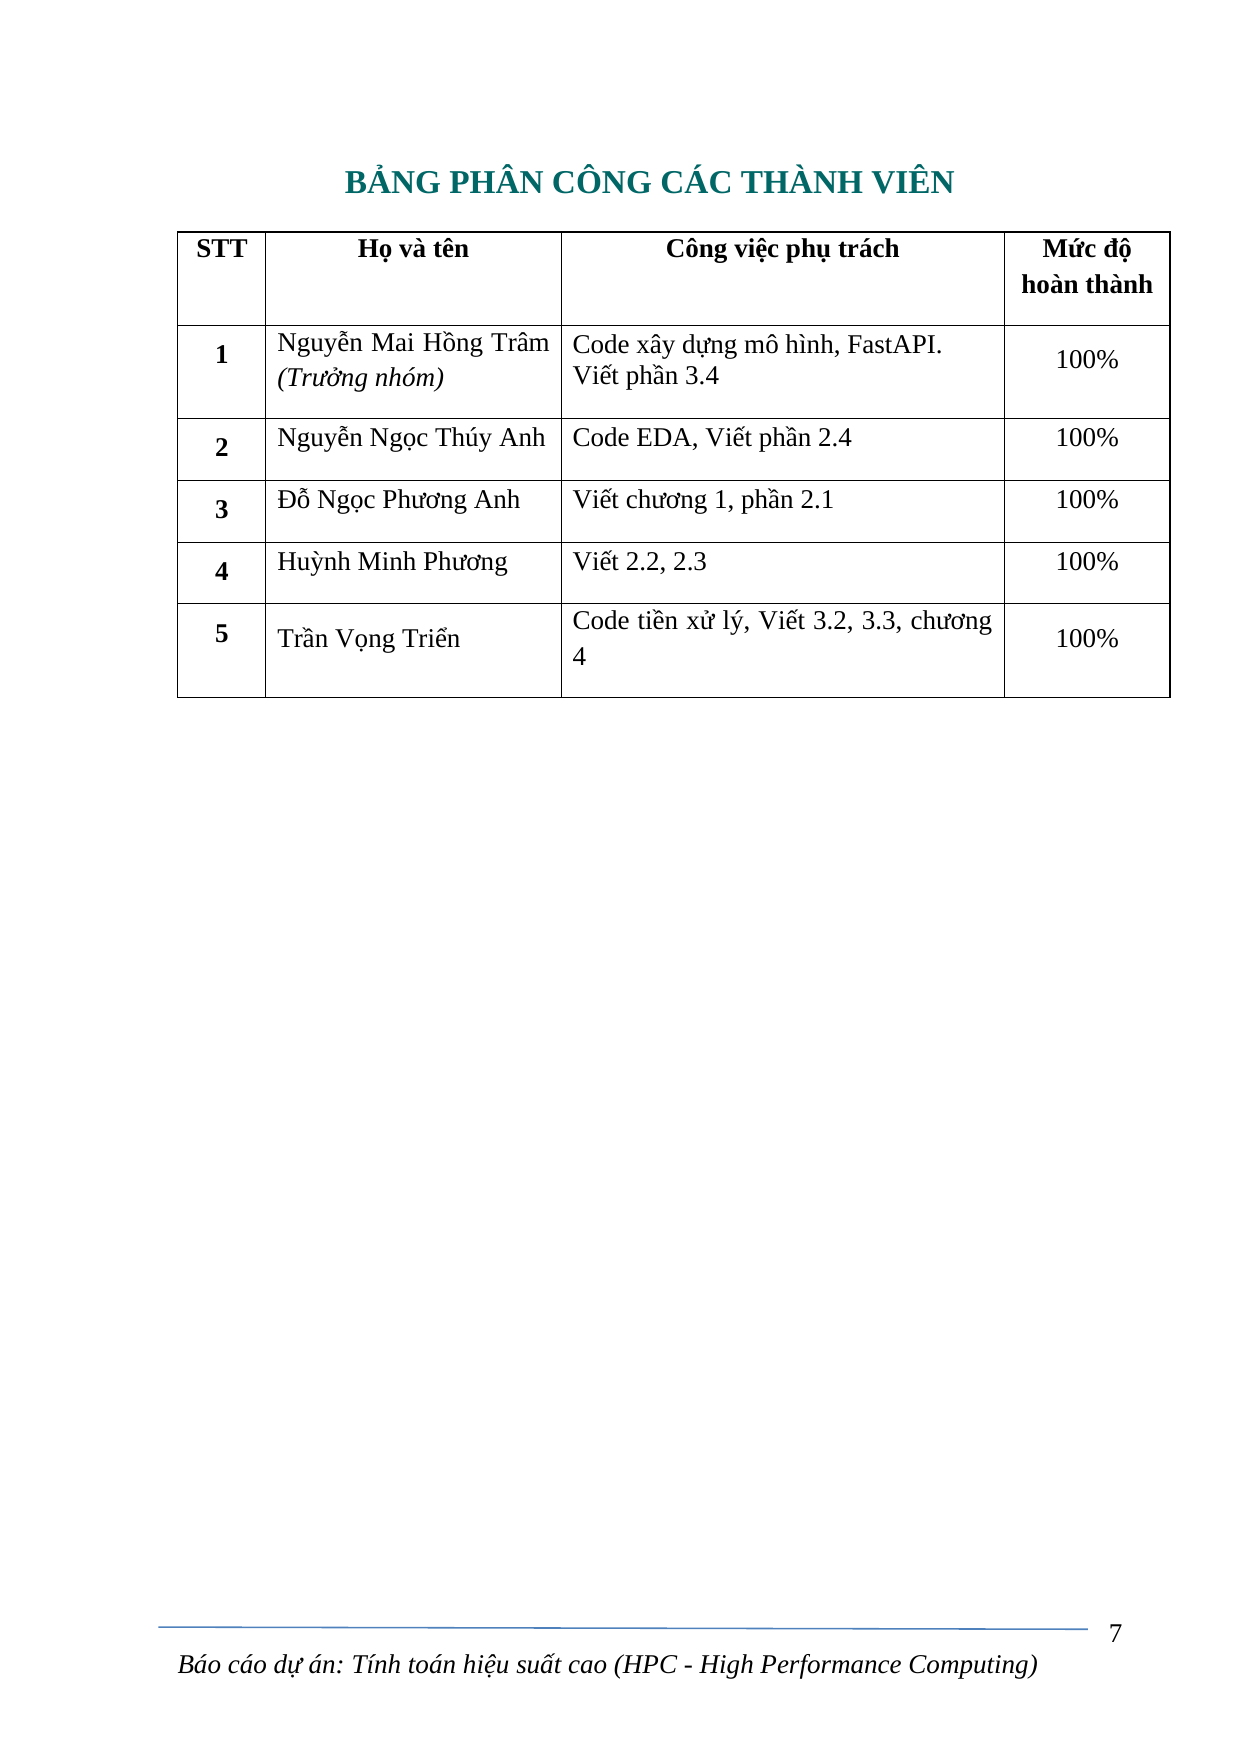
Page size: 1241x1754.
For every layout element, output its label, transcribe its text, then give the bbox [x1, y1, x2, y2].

table_cell 5 [178, 604, 265, 697]
table_cell Nguyễn Mai Hồng Trâm (Trưởng nhóm) [266, 326, 561, 418]
table_cell 100% [1005, 543, 1169, 603]
table_cell 100% [1005, 419, 1169, 480]
table_cell 4 [178, 543, 265, 603]
table_cell Huỳnh Minh Phương [266, 543, 561, 603]
table_cell Nguyễn Ngọc Thúy Anh [266, 419, 561, 480]
table_header Công việc phụ trách [562, 233, 1004, 325]
table_cell 2 [178, 419, 265, 480]
table_cell Code tiền xử lý, Viết 3.2, 3.3, chương 4 [562, 604, 1004, 697]
table_cell 100% [1005, 481, 1169, 542]
table_cell 1 [178, 326, 265, 418]
table_cell Trần Vọng Triển [266, 604, 561, 697]
table_header Họ và tên [266, 233, 561, 325]
table_cell 100% [1005, 326, 1169, 418]
table_cell Code xây dựng mô hình, FastAPI. Viết phần 3.4 [562, 326, 1004, 418]
table_cell Viết chương 1, phần 2.1 [562, 481, 1004, 542]
table_cell Đỗ Ngọc Phương Anh [266, 481, 561, 542]
table_header STT [178, 233, 265, 325]
table_cell 100% [1005, 604, 1169, 697]
table_cell 3 [178, 481, 265, 542]
table_cell Code EDA, Viết phần 2.4 [562, 419, 1004, 480]
table_header Mức độ hoàn thành [1005, 233, 1169, 325]
table_cell Viết 2.2, 2.3 [562, 543, 1004, 603]
subtitle BẢNG PHÂN CÔNG CÁC THÀNH VIÊN [177, 162, 1122, 201]
